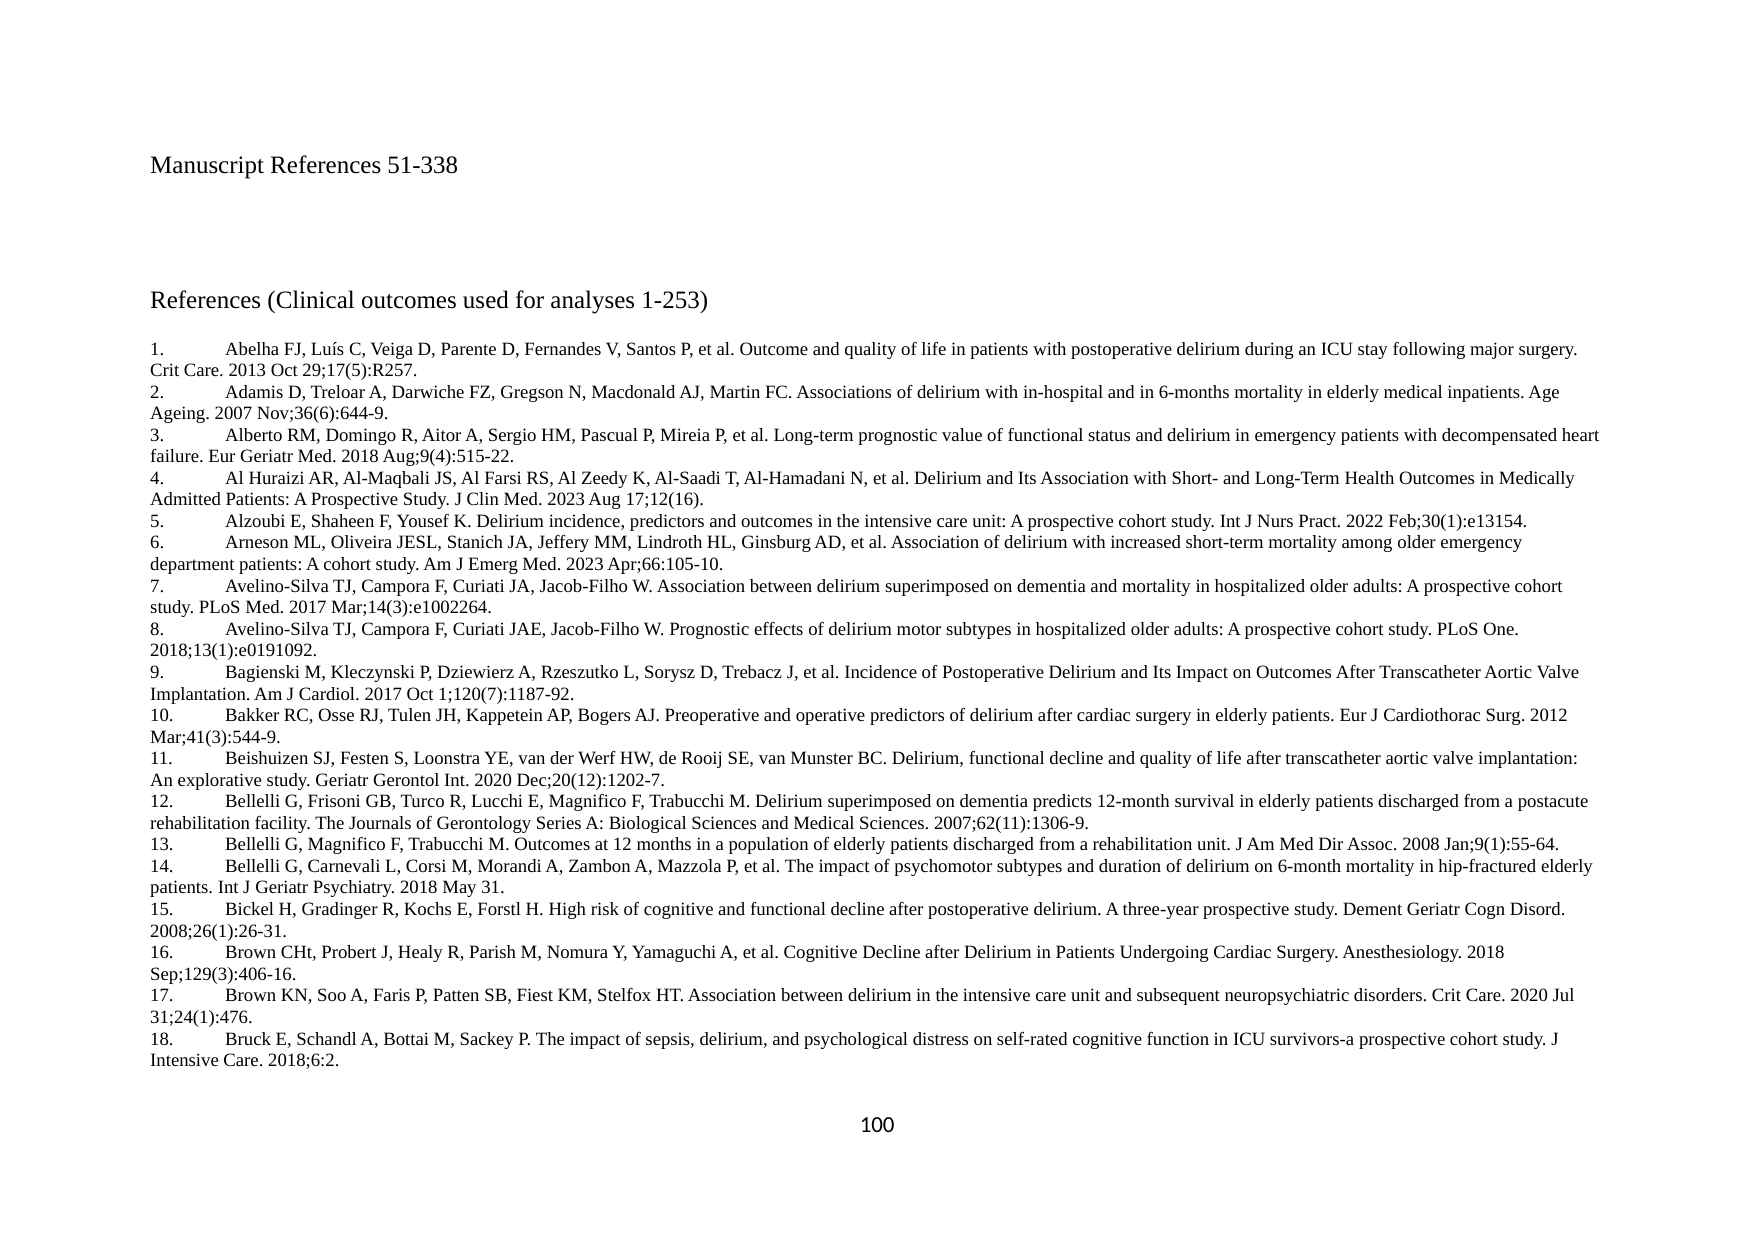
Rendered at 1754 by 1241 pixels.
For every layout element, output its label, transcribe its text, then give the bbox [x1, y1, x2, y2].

text 15. Bickel H, Gradinger R, Kochs E, Forstl H. High risk of cognitive and functional decline after postoperative delirium. A three-year prospective study. Dement Geriatr Cogn Disord. 2008;26(1):26-31. [150, 898, 1604, 941]
text 16. Brown CHt, Probert J, Healy R, Parish M, Nomura Y, Yamaguchi A, et al. Cognitive Decline after Delirium in Patients Undergoing Cardiac Surgery. Anesthesiology. 2018 Sep;129(3):406-16. [150, 941, 1604, 984]
text 7. Avelino-Silva TJ, Campora F, Curiati JA, Jacob-Filho W. Association between delirium superimposed on dementia and mortality in hospitalized older adults: A prospective cohort study. PLoS Med. 2017 Mar;14(3):e1002264. [150, 574, 1604, 618]
text 13. Bellelli G, Magnifico F, Trabucchi M. Outcomes at 12 months in a population of elderly patients discharged from a rehabilitation unit. J Am Med Dir Assoc. 2008 Jan;9(1):55-64. [150, 833, 1604, 855]
text 10. Bakker RC, Osse RJ, Tulen JH, Kappetein AP, Bogers AJ. Preoperative and operative predictors of delirium after cardiac surgery in elderly patients. Eur J Cardiothorac Surg. 2012 Mar;41(3):544-9. [150, 704, 1604, 747]
text 4. Al Huraizi AR, Al-Maqbali JS, Al Farsi RS, Al Zeedy K, Al-Saadi T, Al-Hamadani N, et al. Delirium and Its Association with Short- and Long-Term Health Outcomes in Medically Admitted Patients: A Prospective Study. J Clin Med. 2023 Aug 17;12(16). [150, 467, 1604, 510]
text 14. Bellelli G, Carnevali L, Corsi M, Morandi A, Zambon A, Mazzola P, et al. The impact of psychomotor subtypes and duration of delirium on 6-month mortality in hip-fractured elderly patients. Int J Geriatr Psychiatry. 2018 May 31. [150, 855, 1604, 898]
text 6. Arneson ML, Oliveira JESL, Stanich JA, Jeffery MM, Lindroth HL, Ginsburg AD, et al. Association of delirium with increased short-term mortality among older emergency department patients: A cohort study. Am J Emerg Med. 2023 Apr;66:105-10. [150, 531, 1604, 574]
text 1. Abelha FJ, Luís C, Veiga D, Parente D, Fernandes V, Santos P, et al. Outcome and quality of life in patients with postoperative delirium during an ICU stay following major surgery. Crit Care. 2013 Oct 29;17(5):R257. [150, 337, 1604, 381]
text 11. Beishuizen SJ, Festen S, Loonstra YE, van der Werf HW, de Rooij SE, van Munster BC. Delirium, functional decline and quality of life after transcatheter aortic valve implantation: An explorative study. Geriatr Gerontol Int. 2020 Dec;20(12):1202-7. [150, 747, 1604, 790]
text 5. Alzoubi E, Shaheen F, Yousef K. Delirium incidence, predictors and outcomes in the intensive care unit: A prospective cohort study. Int J Nurs Pract. 2022 Feb;30(1):e13154. [150, 510, 1604, 531]
subtitle References (Clinical outcomes used for analyses 1-253) [150, 285, 1604, 313]
text 9. Bagienski M, Kleczynski P, Dziewierz A, Rzeszutko L, Sorysz D, Trebacz J, et al. Incidence of Postoperative Delirium and Its Impact on Outcomes After Transcatheter Aortic Valve Implantation. Am J Cardiol. 2017 Oct 1;120(7):1187-92. [150, 661, 1604, 704]
text 12. Bellelli G, Frisoni GB, Turco R, Lucchi E, Magnifico F, Trabucchi M. Delirium superimposed on dementia predicts 12-month survival in elderly patients discharged from a postacute rehabilitation facility. The Journals of Gerontology Series A: Biological Sciences and Medical Sciences. 2007;62(11):1306-9. [150, 790, 1604, 833]
text 3. Alberto RM, Domingo R, Aitor A, Sergio HM, Pascual P, Mireia P, et al. Long-term prognostic value of functional status and delirium in emergency patients with decompensated heart failure. Eur Geriatr Med. 2018 Aug;9(4):515-22. [150, 424, 1604, 467]
text 17. Brown KN, Soo A, Faris P, Patten SB, Fiest KM, Stelfox HT. Association between delirium in the intensive care unit and subsequent neuropsychiatric disorders. Crit Care. 2020 Jul 31;24(1):476. [150, 984, 1604, 1027]
text 8. Avelino-Silva TJ, Campora F, Curiati JAE, Jacob-Filho W. Prognostic effects of delirium motor subtypes in hospitalized older adults: A prospective cohort study. PLoS One. 2018;13(1):e0191092. [150, 618, 1604, 661]
text 18. Bruck E, Schandl A, Bottai M, Sackey P. The impact of sepsis, delirium, and psychological distress on self-rated cognitive function in ICU survivors-a prospective cohort study. J Intensive Care. 2018;6:2. [150, 1027, 1604, 1071]
subtitle Manuscript References 51-338 [150, 150, 1604, 179]
text 2. Adamis D, Treloar A, Darwiche FZ, Gregson N, Macdonald AJ, Martin FC. Associations of delirium with in-hospital and in 6-months mortality in elderly medical inpatients. Age Ageing. 2007 Nov;36(6):644-9. [150, 381, 1604, 424]
